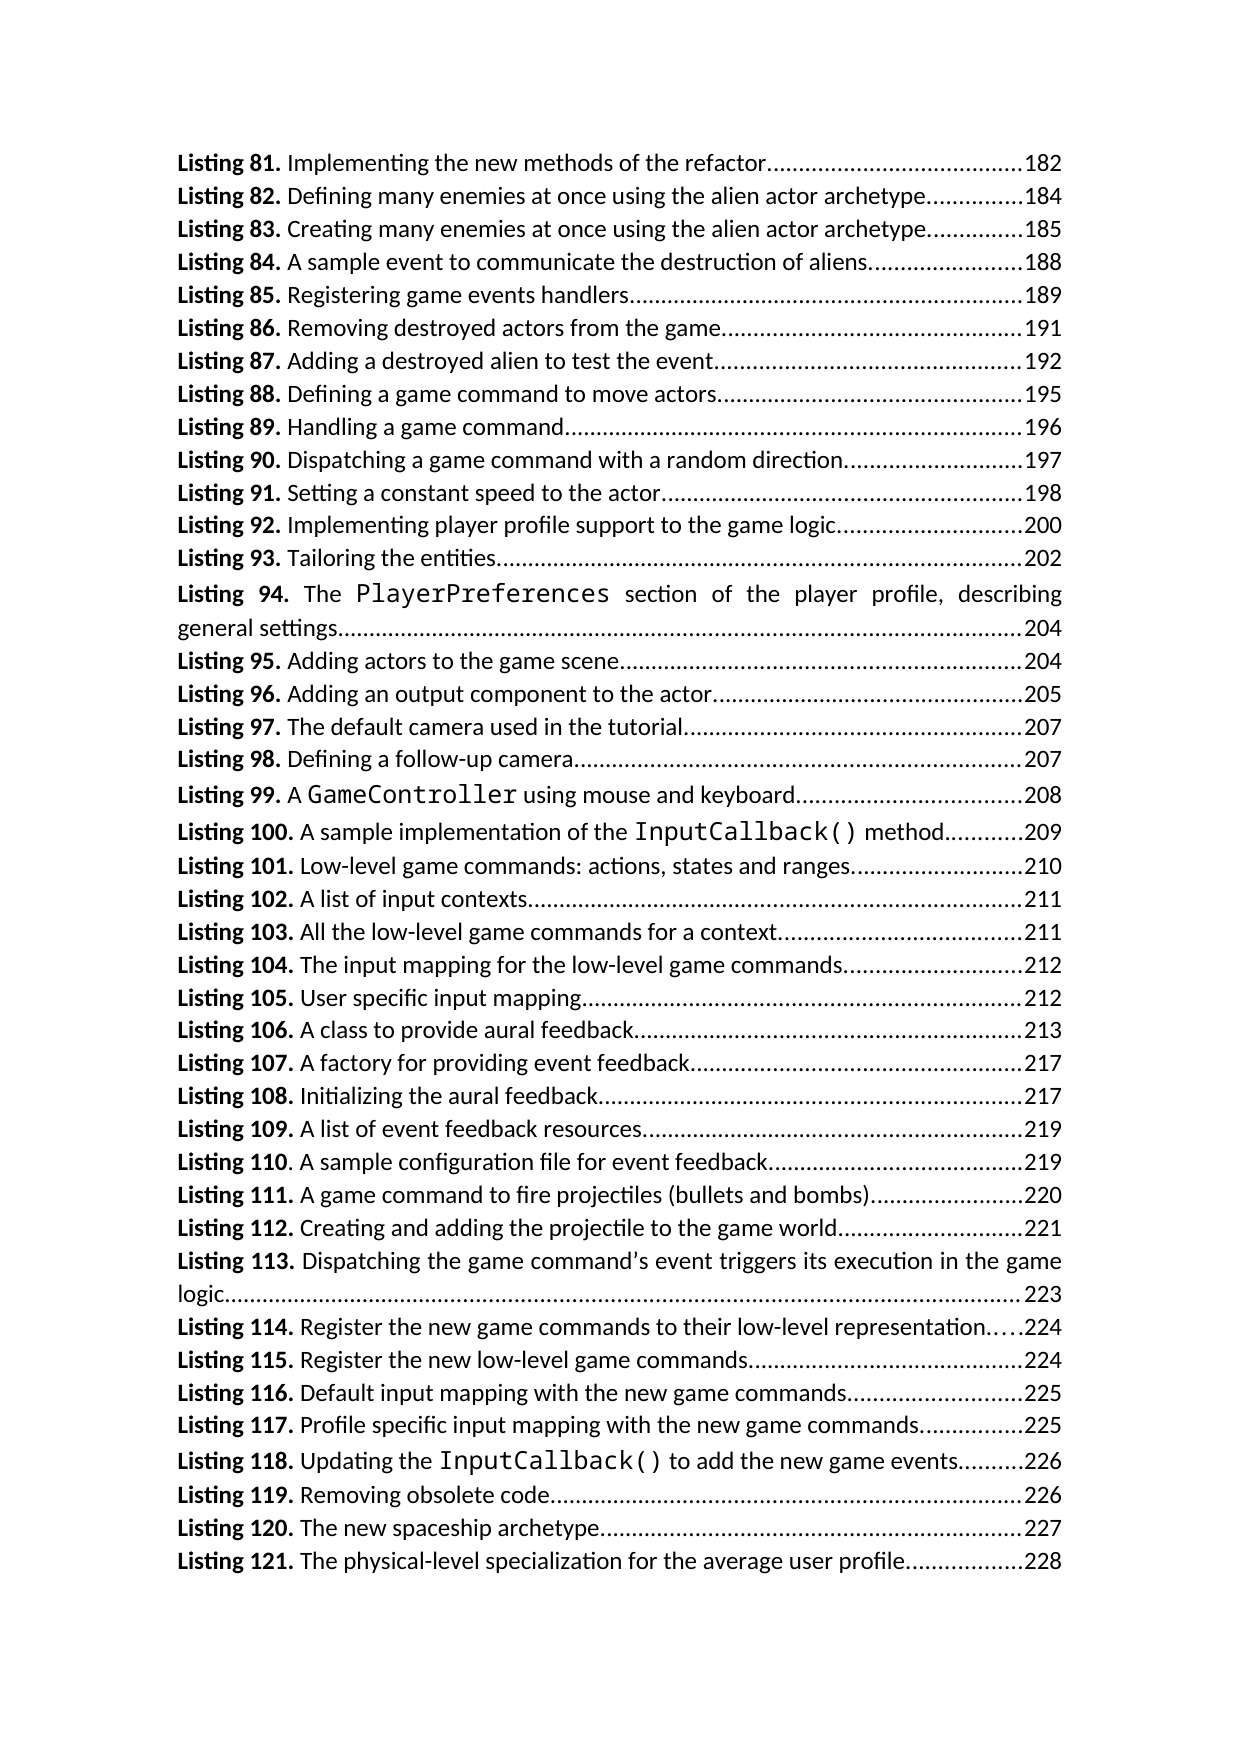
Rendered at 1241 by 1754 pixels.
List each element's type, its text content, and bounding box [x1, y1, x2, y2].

text Listing 82. Defining many enemies at once using the alien actor archetype. 184 [177, 181, 1063, 211]
text Listing 88. Defining a game command to move actors. 195 [177, 378, 1063, 408]
text Listing 111. A game command to fire projectiles (bullets and bombs). 220 [177, 1179, 1063, 1210]
text Listing 93. Tailoring the entities. 202 [177, 543, 1063, 573]
text Listing 106. A class to provide aural feedback. 213 [177, 1015, 1063, 1045]
text Listing 98. Defining a follow-up camera. 207 [177, 744, 1063, 774]
text Listing 102. A list of input contexts. 211 [177, 883, 1063, 913]
text Listing 120. The new spaceship archetype. 227 [177, 1512, 1063, 1543]
text Listing 121. The physical-level specialization for the average user profile. 228 [177, 1545, 1063, 1576]
text Listing 115. Register the new low-level game commands. 224 [177, 1344, 1063, 1374]
text Listing 109. A list of event feedback resources. 219 [177, 1113, 1063, 1144]
text Listing 91. Setting a constant speed to the actor. 198 [177, 477, 1063, 507]
text Listing 107. A factory for providing event feedback. 217 [177, 1048, 1063, 1078]
text Listing 81. Implementing the new methods of the refactor. 182 [177, 148, 1063, 178]
text Listing 86. Removing destroyed actors from the game. 191 [177, 312, 1063, 343]
text Listing 113. Dispatching the game command’s event triggers its execution in the game logic. 223 [177, 1245, 1063, 1308]
text Listing 94. The PlayerPreferences section of the player profile, describing general settings. 204 [177, 576, 1063, 642]
text Listing 105. User specific input mapping. 212 [177, 982, 1063, 1012]
text Listing 110. A sample configuration file for event feedback. 219 [177, 1146, 1063, 1177]
text Listing 97. The default camera used in the tutorial. 207 [177, 711, 1063, 741]
text Listing 117. Profile specific input mapping with the new game commands. 225 [177, 1410, 1063, 1440]
text Listing 99. A GameController using mouse and keyboard. 208 [177, 777, 1063, 811]
text Listing 112. Creating and adding the projectile to the game world. 221 [177, 1212, 1063, 1243]
text Listing 83. Creating many enemies at once using the alien actor archetype. 185 [177, 213, 1063, 244]
text Listing 92. Implementing player profile support to the game logic. 200 [177, 510, 1063, 540]
text Listing 108. Initializing the aural feedback. 217 [177, 1081, 1063, 1111]
text Listing 100. A sample implementation of the InputCallback() method. 209 [177, 813, 1063, 847]
text Listing 84. A sample event to communicate the destruction of aliens. 188 [177, 246, 1063, 277]
text Listing 87. Adding a destroyed alien to test the event. 192 [177, 345, 1063, 376]
text Listing 104. The input mapping for the low-level game commands. 212 [177, 949, 1063, 979]
text Listing 101. Low-level game commands: actions, states and ranges. 210 [177, 850, 1063, 881]
text Listing 118. Updating the InputCallback() to add the new game events. 226 [177, 1443, 1063, 1477]
text Listing 85. Registering game events handlers. 189 [177, 279, 1063, 310]
text Listing 116. Default input mapping with the new game commands. 225 [177, 1377, 1063, 1407]
text Listing 103. All the low-level game commands for a context. 211 [177, 916, 1063, 946]
text Listing 95. Adding actors to the game scene. 204 [177, 645, 1063, 675]
text Listing 119. Removing obsolete code. 226 [177, 1479, 1063, 1510]
text Listing 90. Dispatching a game command with a random direction. 197 [177, 444, 1063, 474]
text Listing 96. Adding an output component to the actor. 205 [177, 678, 1063, 708]
text Listing 89. Handling a game command. 196 [177, 411, 1063, 441]
text Listing 114. Register the new game commands to their low-level representation. 224 [177, 1311, 1063, 1341]
